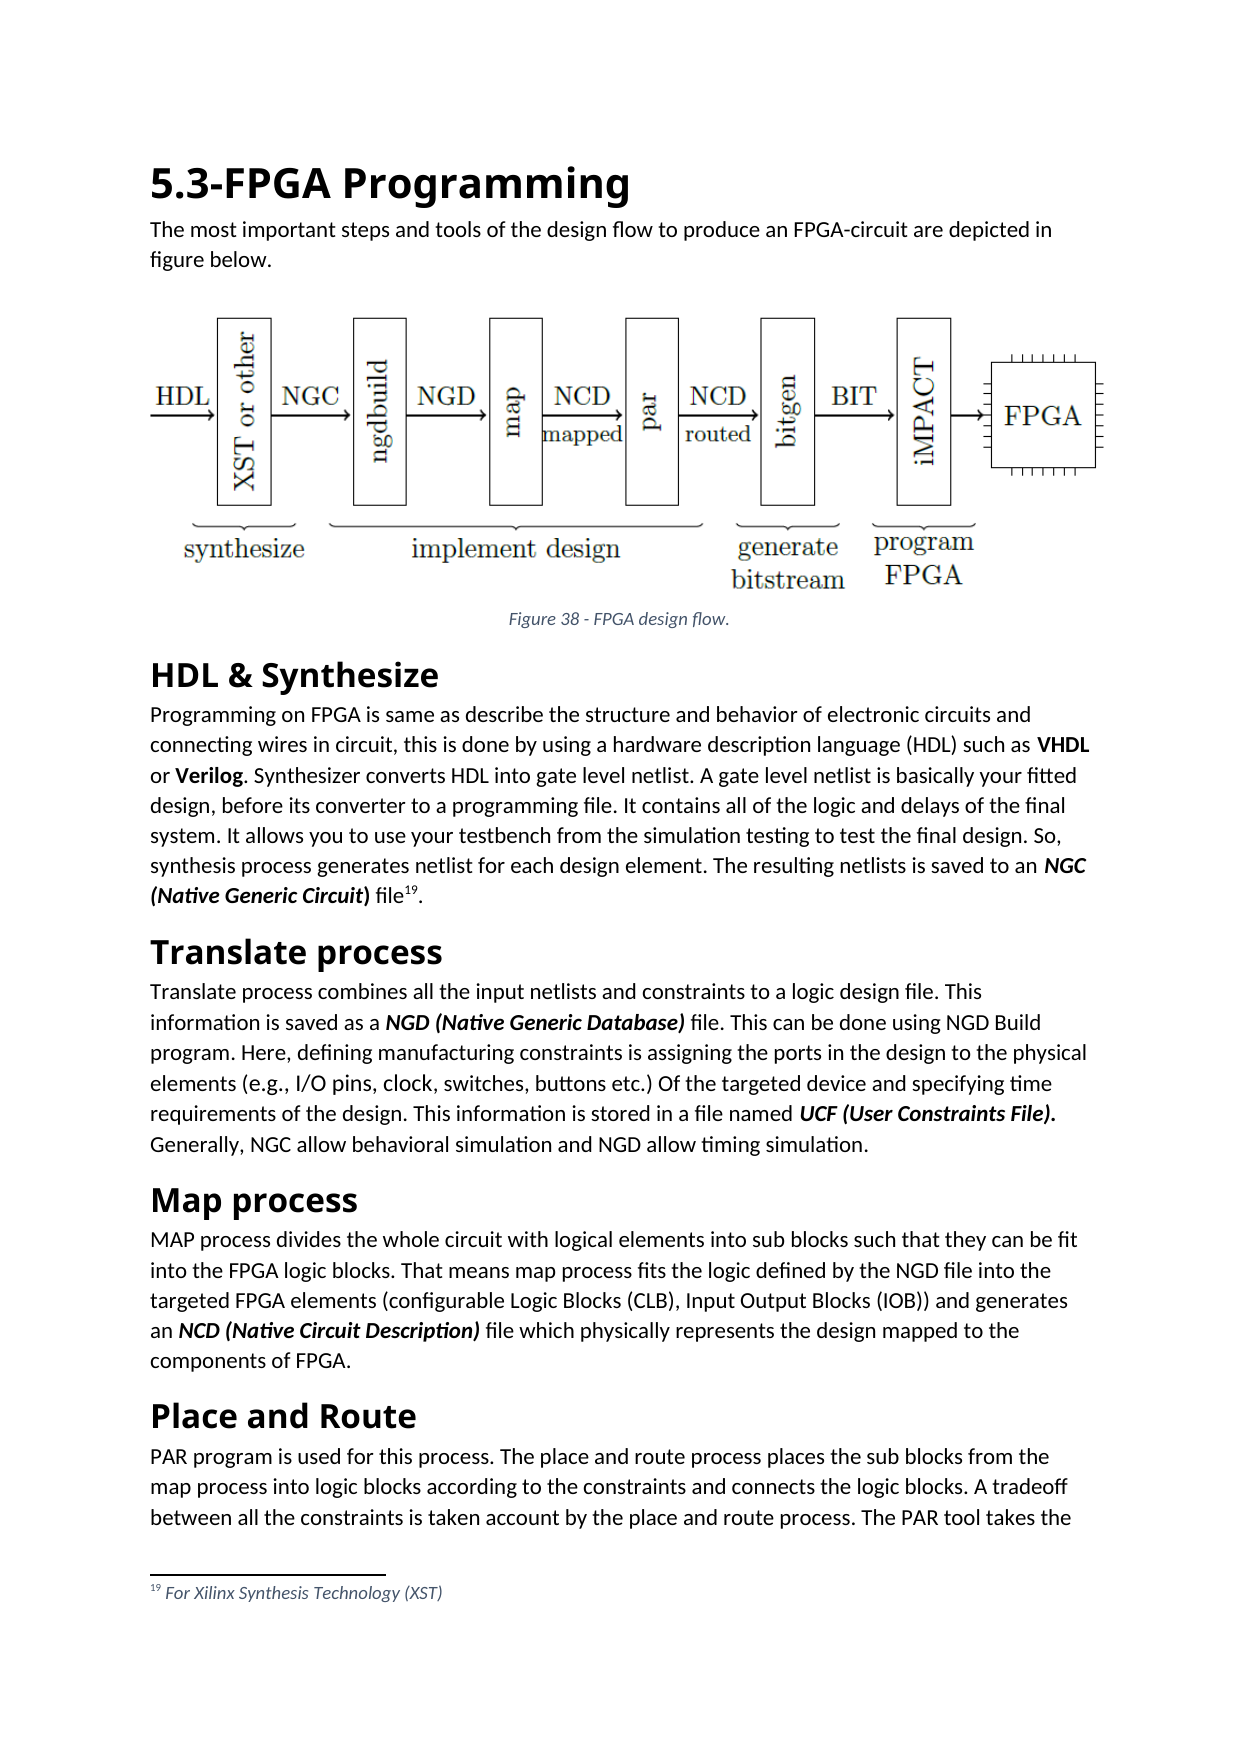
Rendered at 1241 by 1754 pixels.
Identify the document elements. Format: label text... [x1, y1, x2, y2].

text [150, 1442, 1090, 1531]
subtitle Place and Route [150, 1393, 1090, 1439]
text Programming on FPGA is same as describe the structure and behavior of electronic circuits and connecting wires in circuit, this is done by using a hardware description language (HDL) such as VHDL or Verilog. Synthesizer converts HDL into gate level netlist. A gate level netlist is basically your fitted design, before its converter to a programming file. It contains all of the logic and delays of the final system. It allows you to use your testbench from the simulation testing to test the final design. So, synthesis process generates netlist for each design element. The resulting netlists is saved to an NGC (Native Generic Circuit) file. [150, 700, 1090, 909]
subtitle HDL & Synthesize [150, 651, 1090, 697]
subtitle Map process [150, 1177, 1090, 1222]
text MAP process divides the whole circuit with logical elements into sub blocks such that they can be fit into the FPGA logic blocks. That means map process fits the logic defined by the NGD file into the targeted FPGA elements (configurable Logic Blocks (CLB), Input Output Blocks (IOB)) and generates an NCD (Native Circuit Description) file which physically represents the design mapped to the components of FPGA. [150, 1226, 1090, 1374]
subtitle Translate process [150, 928, 1090, 974]
text Translate process combines all the input netlists and constraints to a logic design file. This information is saved as a NGD (Native Generic Database) file. This can be done using NGD Build program. Here, defining manufacturing constraints is assigning the ports in the design to the physical elements (e.g., I/O pins, clock, switches, buttons etc.) Of the targeted device and specifying time requirements of the design. This information is stored in a file named UCF (User Constraints File). Generally, NGC allow behavioral simulation and NGD allow timing simulation. [150, 977, 1090, 1158]
text Figure 38 - FPGA design flow. [150, 608, 1090, 631]
text The most important steps and tools of the design flow to produce an FPGA-circuit are depicted in figure below. [150, 215, 1090, 274]
subtitle 5.3-FPGA Programming [150, 154, 1090, 211]
